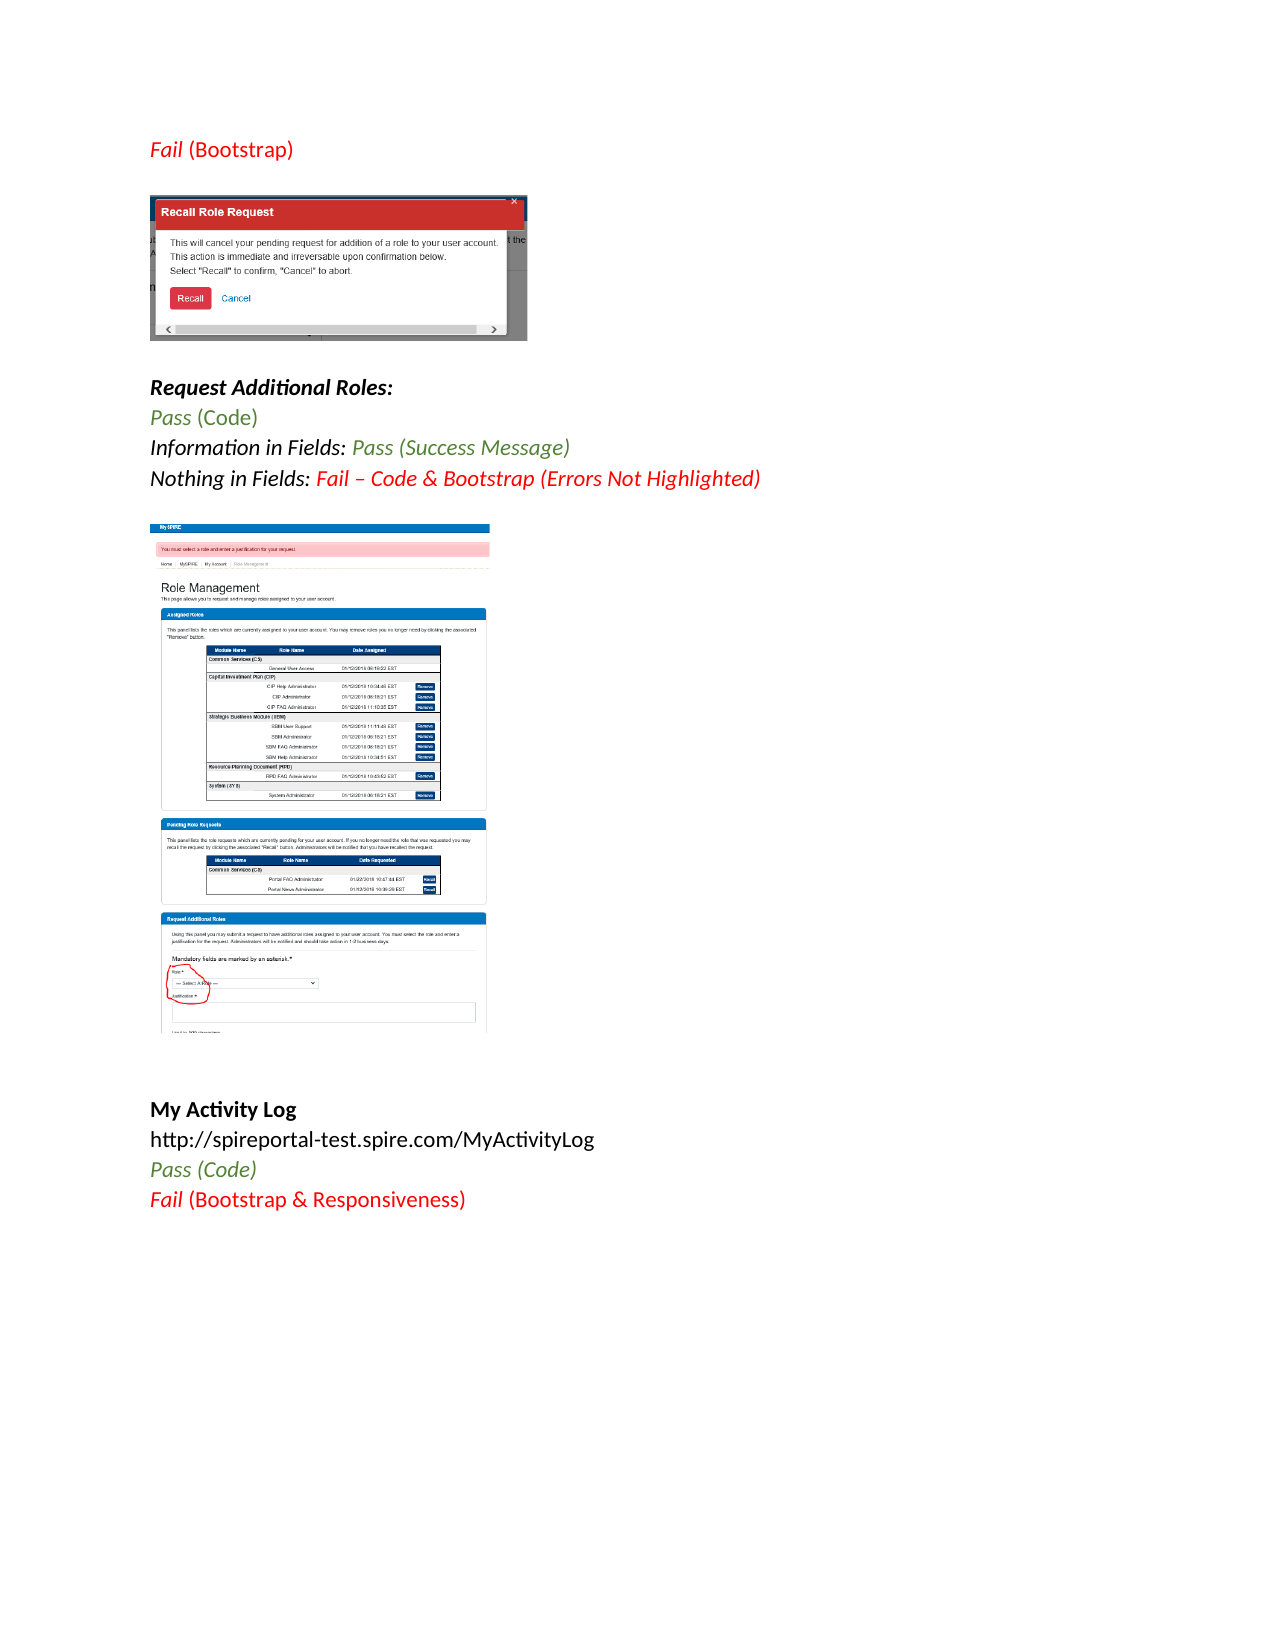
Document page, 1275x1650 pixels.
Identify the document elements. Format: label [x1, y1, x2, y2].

picture [150, 524, 490, 1033]
picture [150, 195, 528, 341]
text [150, 135, 1125, 1213]
